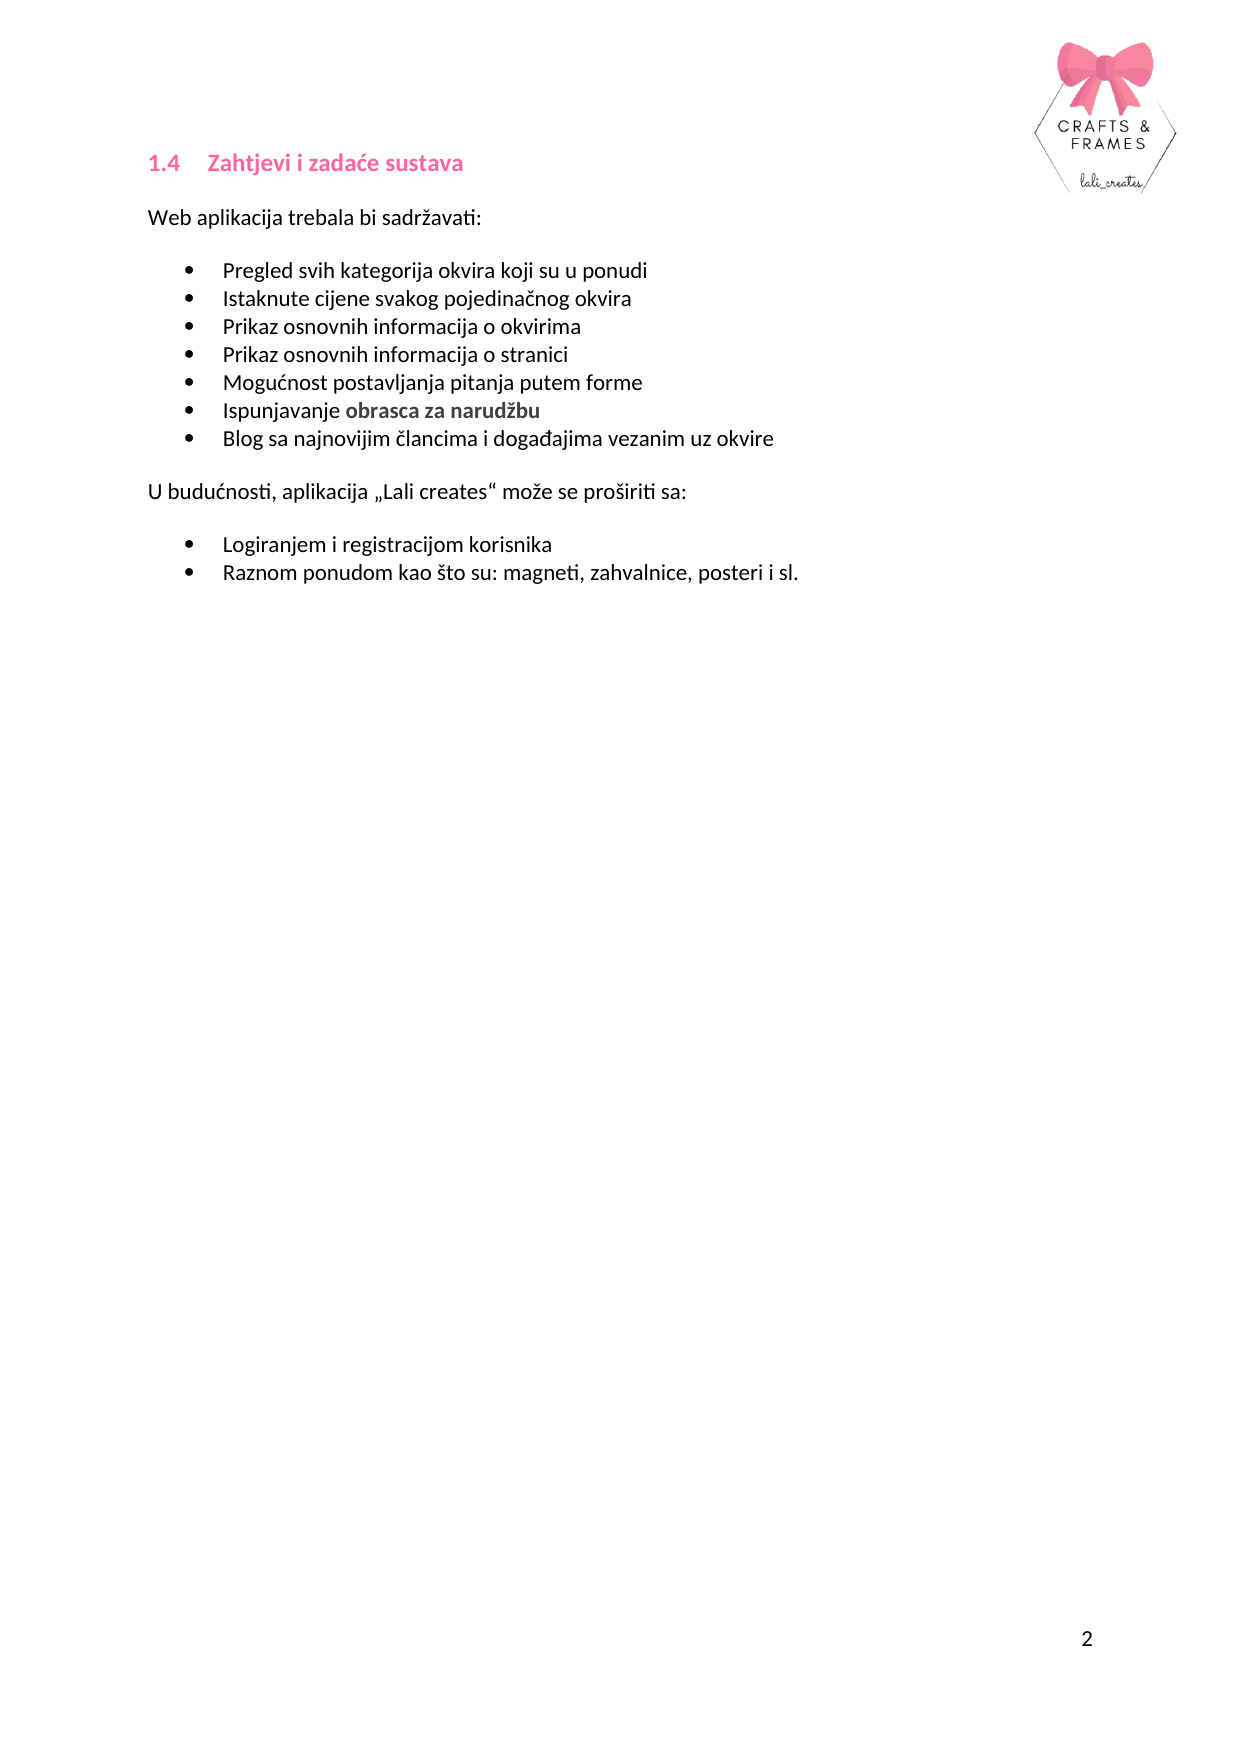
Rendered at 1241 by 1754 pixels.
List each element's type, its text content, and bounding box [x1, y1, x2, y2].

list Istaknute cijene svakog pojedinačnog okvira [185, 284, 1093, 312]
list Mogućnost postavljanja pitanja putem forme [185, 368, 1093, 396]
picture [1019, 38, 1183, 203]
list Ispunjavanje obrasca za narudžbu [185, 396, 1093, 424]
list Blog sa najnovijim člancima i događajima vezanim uz okvire [185, 424, 1093, 452]
text Web aplikacija trebala bi sadržavati: [148, 203, 1093, 231]
list Logiranjem i registracijom korisnika [185, 530, 1093, 558]
list Prikaz osnovnih informacija o okvirima [185, 312, 1093, 340]
subtitle Zahtjevi i zadaće sustava [148, 148, 1093, 178]
list Raznom ponudom kao što su: magneti, zahvalnice, posteri i sl. [185, 558, 1093, 586]
list Pregled svih kategorija okvira koji su u ponudi [185, 256, 1093, 284]
list Prikaz osnovnih informacija o stranici [185, 340, 1093, 368]
text U budućnosti, aplikacija „Lali creates“ može se proširiti sa: [148, 477, 1093, 505]
